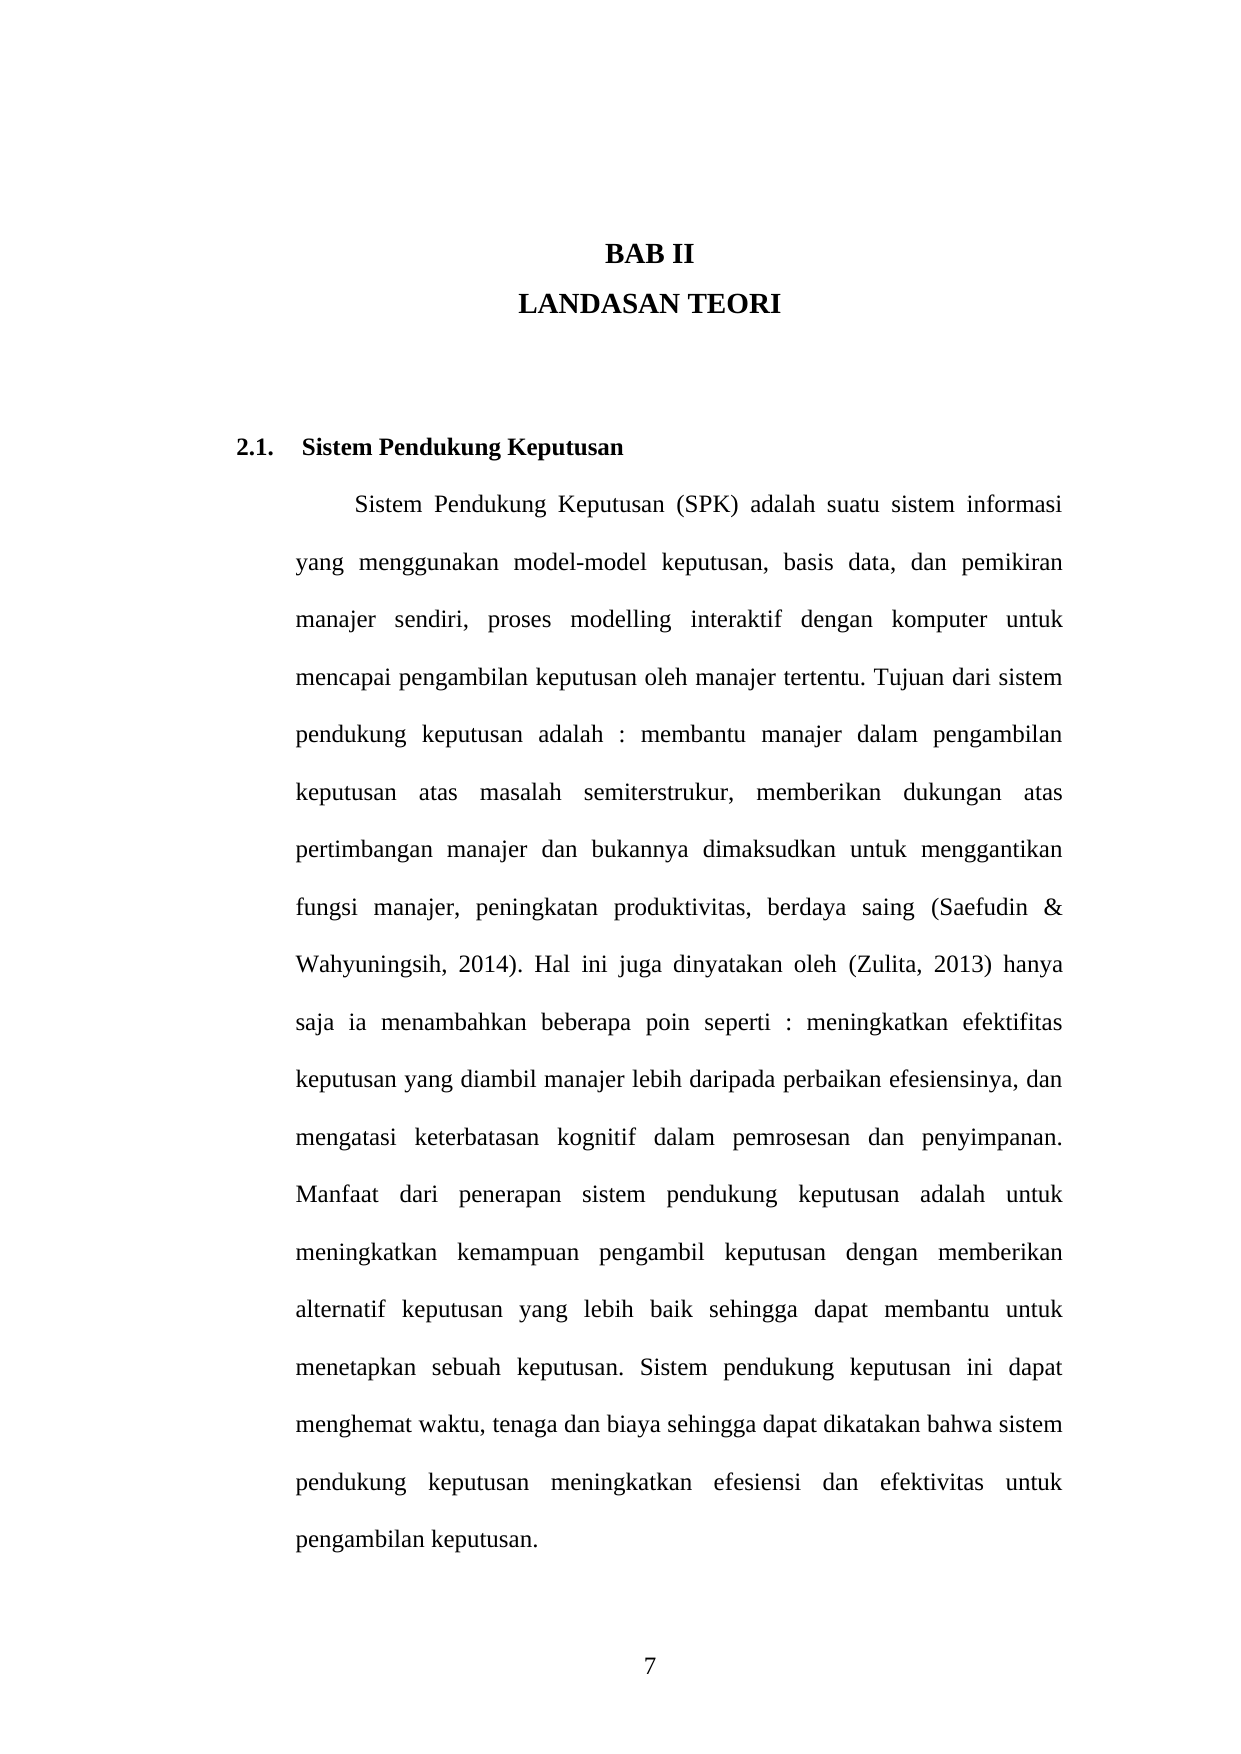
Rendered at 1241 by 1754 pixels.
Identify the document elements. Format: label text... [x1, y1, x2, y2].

subtitle Sistem Pendukung Keputusan [236, 432, 1063, 461]
list Sistem Pendukung Keputusan (SPK) adalah suatu sistem informasi yang menggunakan model-model keputusan, basis data, dan pemikiran manajer sendiri, proses modelling interaktif dengan komputer untuk mencapai pengambilan keputusan oleh manajer tertentu. Tujuan dari sistem pendukung keputusan adalah : membantu manajer dalam pengambilan keputusan atas masalah semiterstrukur, memberikan dukungan atas pertimbangan manajer dan bukannya dimaksudkan untuk menggantikan fungsi manajer, peningkatan produktivitas, berdaya saing (Saefudin & Wahyuningsih, 2014). Hal ini juga dinyatakan oleh (Zulita, 2013) hanya saja ia menambahkan beberapa poin seperti : meningkatkan efektifitas keputusan yang diambil manajer lebih daripada perbaikan efesiensinya, dan mengatasi keterbatasan kognitif dalam pemrosesan dan penyimpanan. Manfaat dari penerapan sistem pendukung keputusan adalah untuk meningkatkan kemampuan pengambil keputusan dengan memberikan alternatif keputusan yang lebih baik sehingga dapat membantu untuk menetapkan sebuah keputusan. Sistem pendukung keputusan ini dapat menghemat waktu, tenaga dan biaya sehingga dapat dikatakan bahwa sistem pendukung keputusan meningkatkan efesiensi dan efektivitas untuk pengambilan keputusan. [295, 489, 1063, 1553]
subtitle BAB II [236, 236, 1063, 270]
subtitle LANDASAN TEORI [236, 287, 1063, 320]
